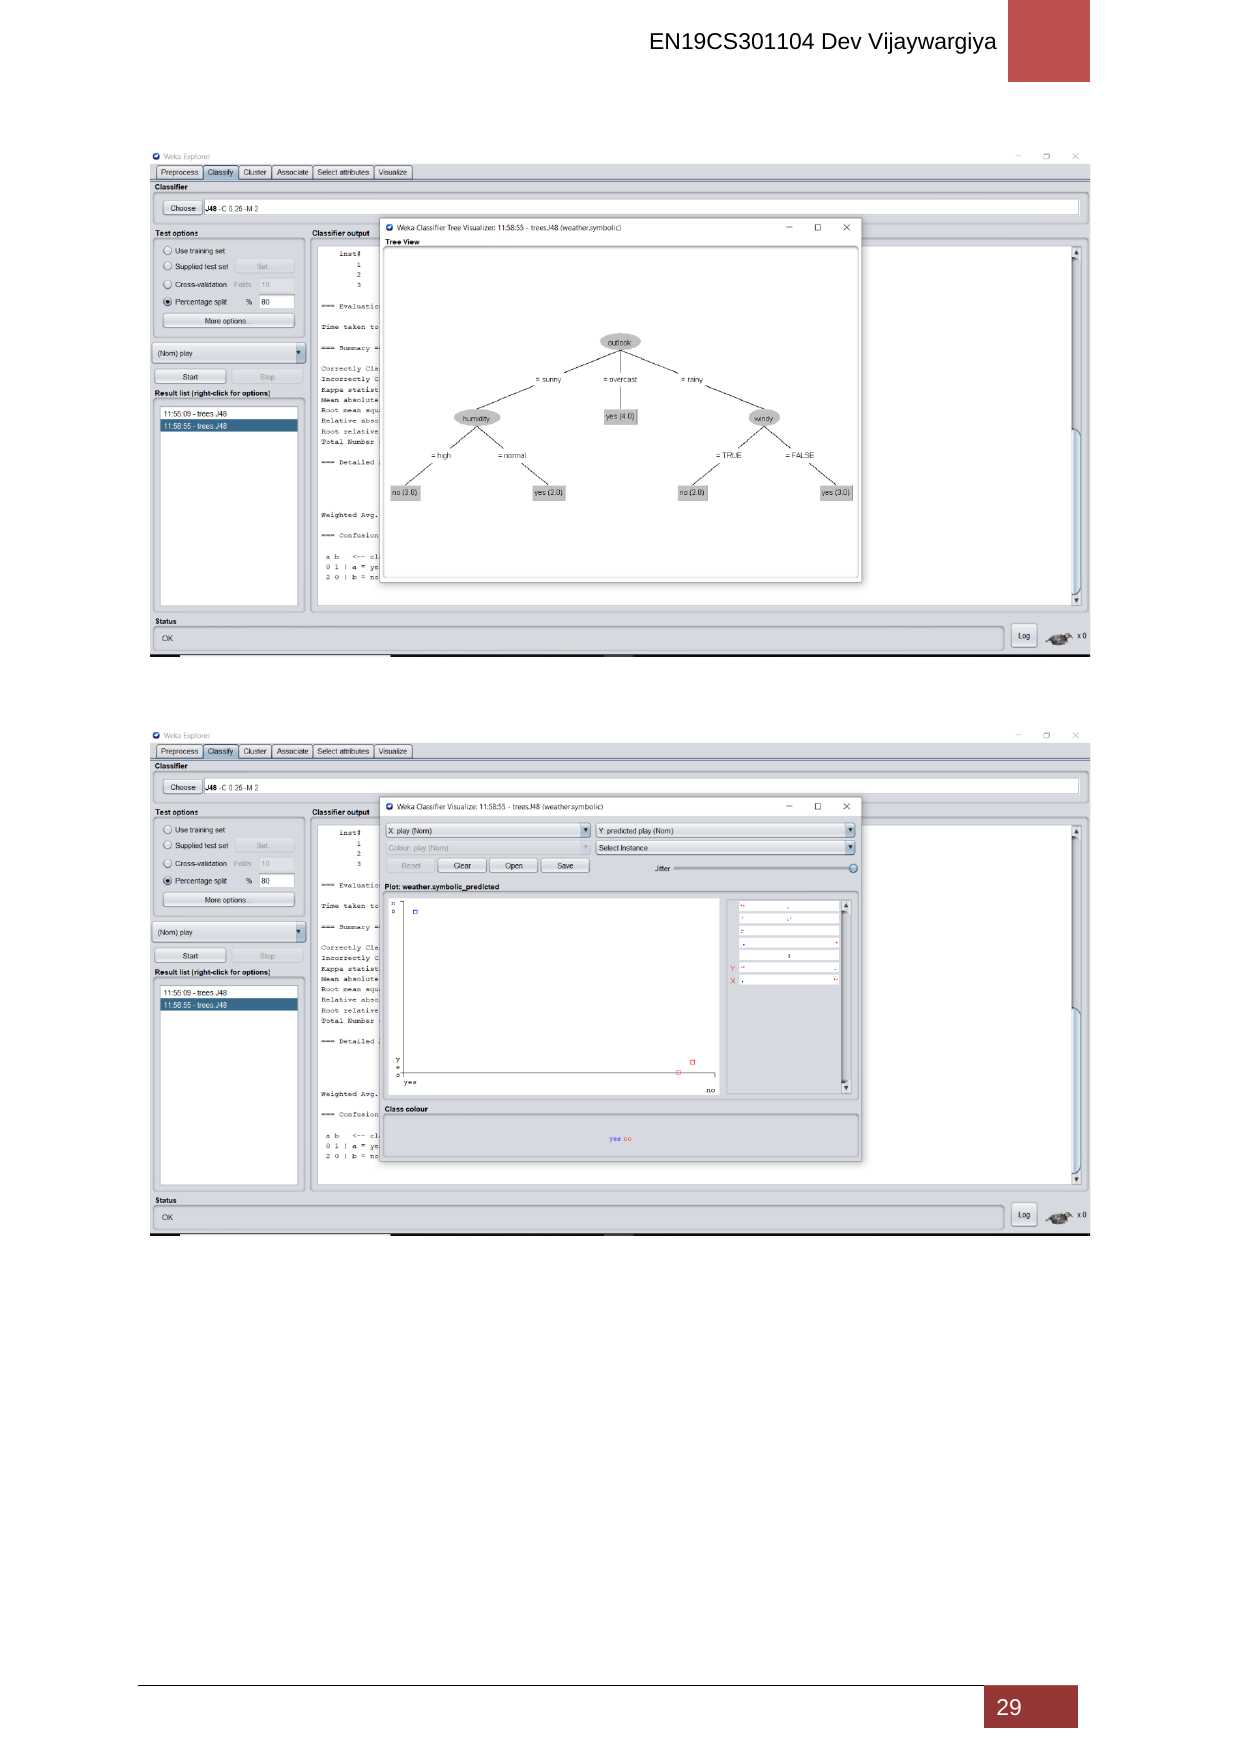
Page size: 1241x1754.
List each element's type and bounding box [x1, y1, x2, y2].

picture [150, 150, 1091, 657]
picture [150, 728, 1091, 1236]
